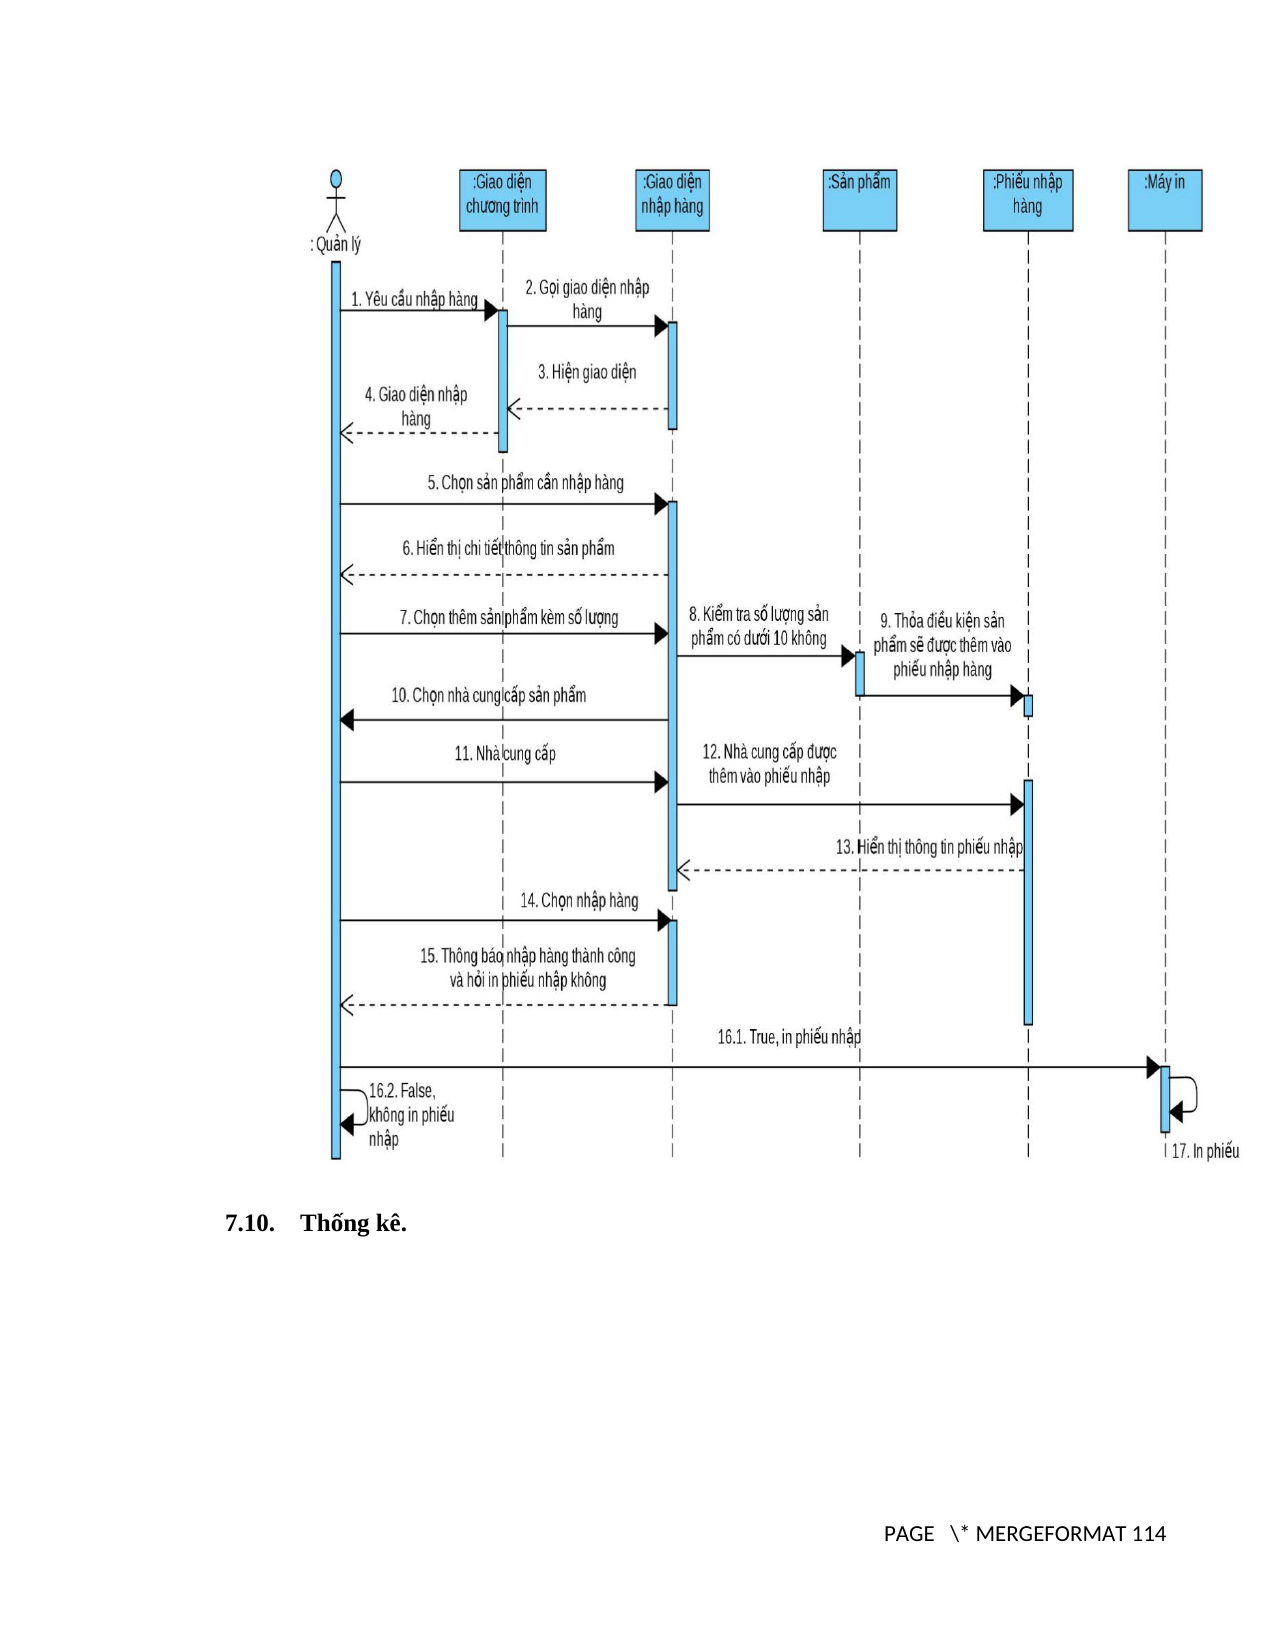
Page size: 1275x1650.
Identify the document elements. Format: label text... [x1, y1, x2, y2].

picture [300, 150, 1262, 1195]
list Thống kê. [225, 1208, 1167, 1237]
